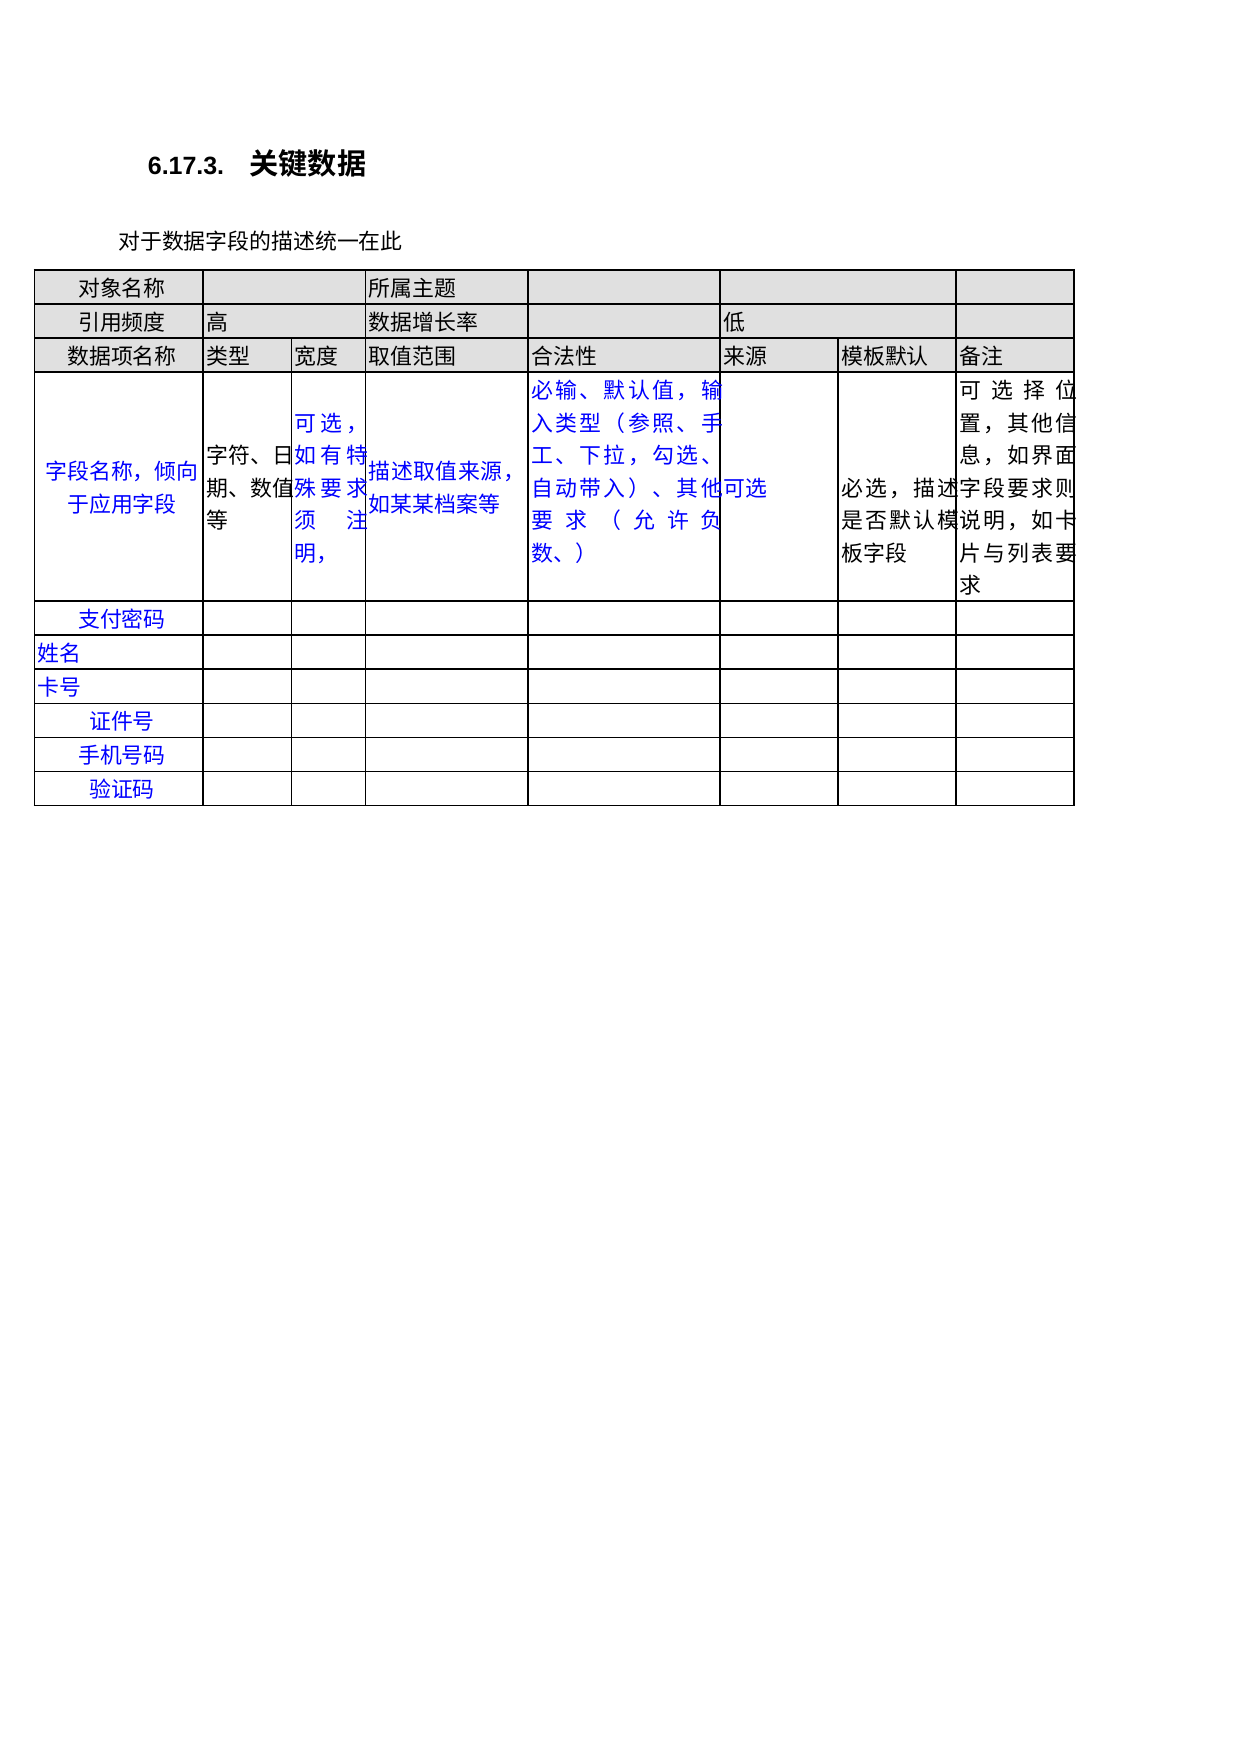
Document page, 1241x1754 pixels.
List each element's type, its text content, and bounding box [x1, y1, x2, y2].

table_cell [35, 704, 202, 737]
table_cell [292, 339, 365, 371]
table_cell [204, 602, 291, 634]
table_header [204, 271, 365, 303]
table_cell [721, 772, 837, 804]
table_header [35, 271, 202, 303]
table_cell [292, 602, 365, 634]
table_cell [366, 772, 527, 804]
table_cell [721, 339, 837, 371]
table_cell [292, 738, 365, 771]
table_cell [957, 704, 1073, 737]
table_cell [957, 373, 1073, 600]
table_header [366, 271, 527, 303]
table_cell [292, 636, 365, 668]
subtitle 关键数据 [148, 129, 1122, 194]
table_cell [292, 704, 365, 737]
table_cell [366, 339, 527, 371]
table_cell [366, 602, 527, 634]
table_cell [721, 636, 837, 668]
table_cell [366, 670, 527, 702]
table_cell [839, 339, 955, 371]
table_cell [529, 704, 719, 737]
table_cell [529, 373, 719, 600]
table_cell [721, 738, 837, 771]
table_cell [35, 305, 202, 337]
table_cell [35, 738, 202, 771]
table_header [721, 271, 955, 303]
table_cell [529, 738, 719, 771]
text 对于数据字段的描述统一在此 [118, 224, 1122, 256]
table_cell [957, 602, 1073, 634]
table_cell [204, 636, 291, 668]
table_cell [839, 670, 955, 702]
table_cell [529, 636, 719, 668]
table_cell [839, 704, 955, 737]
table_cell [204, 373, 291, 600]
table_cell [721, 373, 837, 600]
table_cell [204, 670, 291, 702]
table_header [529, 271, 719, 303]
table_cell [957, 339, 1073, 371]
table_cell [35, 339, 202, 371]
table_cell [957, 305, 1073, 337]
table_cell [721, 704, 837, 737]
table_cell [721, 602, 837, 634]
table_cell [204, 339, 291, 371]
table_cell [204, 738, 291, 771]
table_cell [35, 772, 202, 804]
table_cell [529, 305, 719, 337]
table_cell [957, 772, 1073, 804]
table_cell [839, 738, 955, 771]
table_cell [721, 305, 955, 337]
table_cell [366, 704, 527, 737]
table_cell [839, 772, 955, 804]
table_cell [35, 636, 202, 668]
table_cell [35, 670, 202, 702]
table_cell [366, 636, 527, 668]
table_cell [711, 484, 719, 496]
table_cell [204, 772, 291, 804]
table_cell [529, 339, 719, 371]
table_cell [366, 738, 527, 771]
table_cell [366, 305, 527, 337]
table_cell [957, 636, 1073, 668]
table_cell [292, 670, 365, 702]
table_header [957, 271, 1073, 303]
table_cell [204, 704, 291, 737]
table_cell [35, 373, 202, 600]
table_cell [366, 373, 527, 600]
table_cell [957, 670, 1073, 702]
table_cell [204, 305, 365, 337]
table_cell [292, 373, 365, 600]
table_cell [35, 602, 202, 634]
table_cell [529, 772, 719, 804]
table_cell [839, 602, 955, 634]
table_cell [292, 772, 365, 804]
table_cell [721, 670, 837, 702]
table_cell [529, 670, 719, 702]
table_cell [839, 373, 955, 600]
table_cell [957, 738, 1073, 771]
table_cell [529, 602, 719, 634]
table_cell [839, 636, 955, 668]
